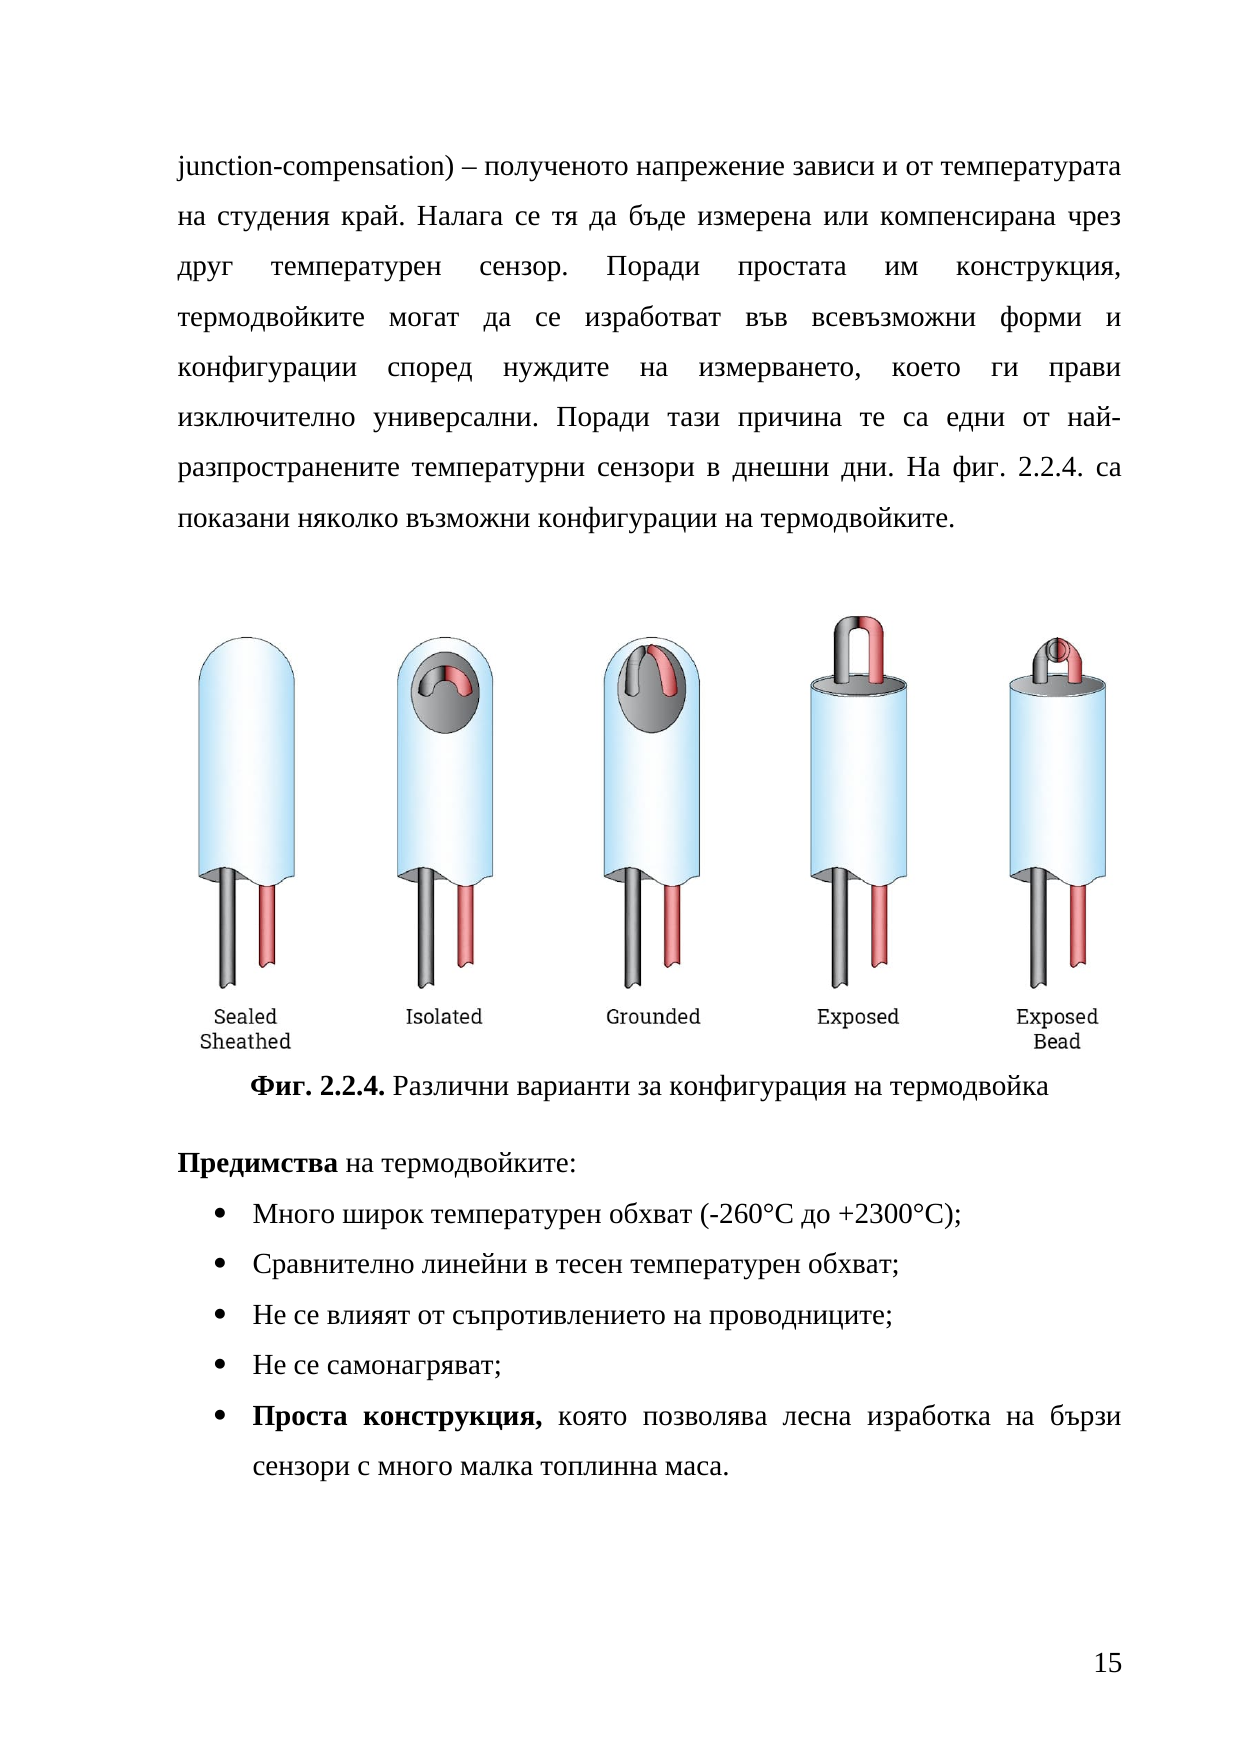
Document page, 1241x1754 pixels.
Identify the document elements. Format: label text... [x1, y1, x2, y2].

list Не се самонагряват; [215, 1347, 1122, 1381]
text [177, 148, 1122, 533]
text Фиг. 2.2.4. Различни варианти за конфигурация на термодвойка [177, 1068, 1122, 1102]
list Много широк температурен обхват (-260°C до +2300°C); [215, 1196, 1122, 1229]
picture [179, 588, 1120, 1064]
list Не се влияят от съпротивлението на проводниците; [215, 1297, 1122, 1330]
text Предимства на термодвойките: [177, 1146, 1122, 1179]
list Проста конструкция, която позволява лесна изработка на бързи сензори с много малка топлинна маса. [215, 1398, 1122, 1482]
list Сравнително линейни в тесен температурен обхват; [215, 1246, 1122, 1280]
